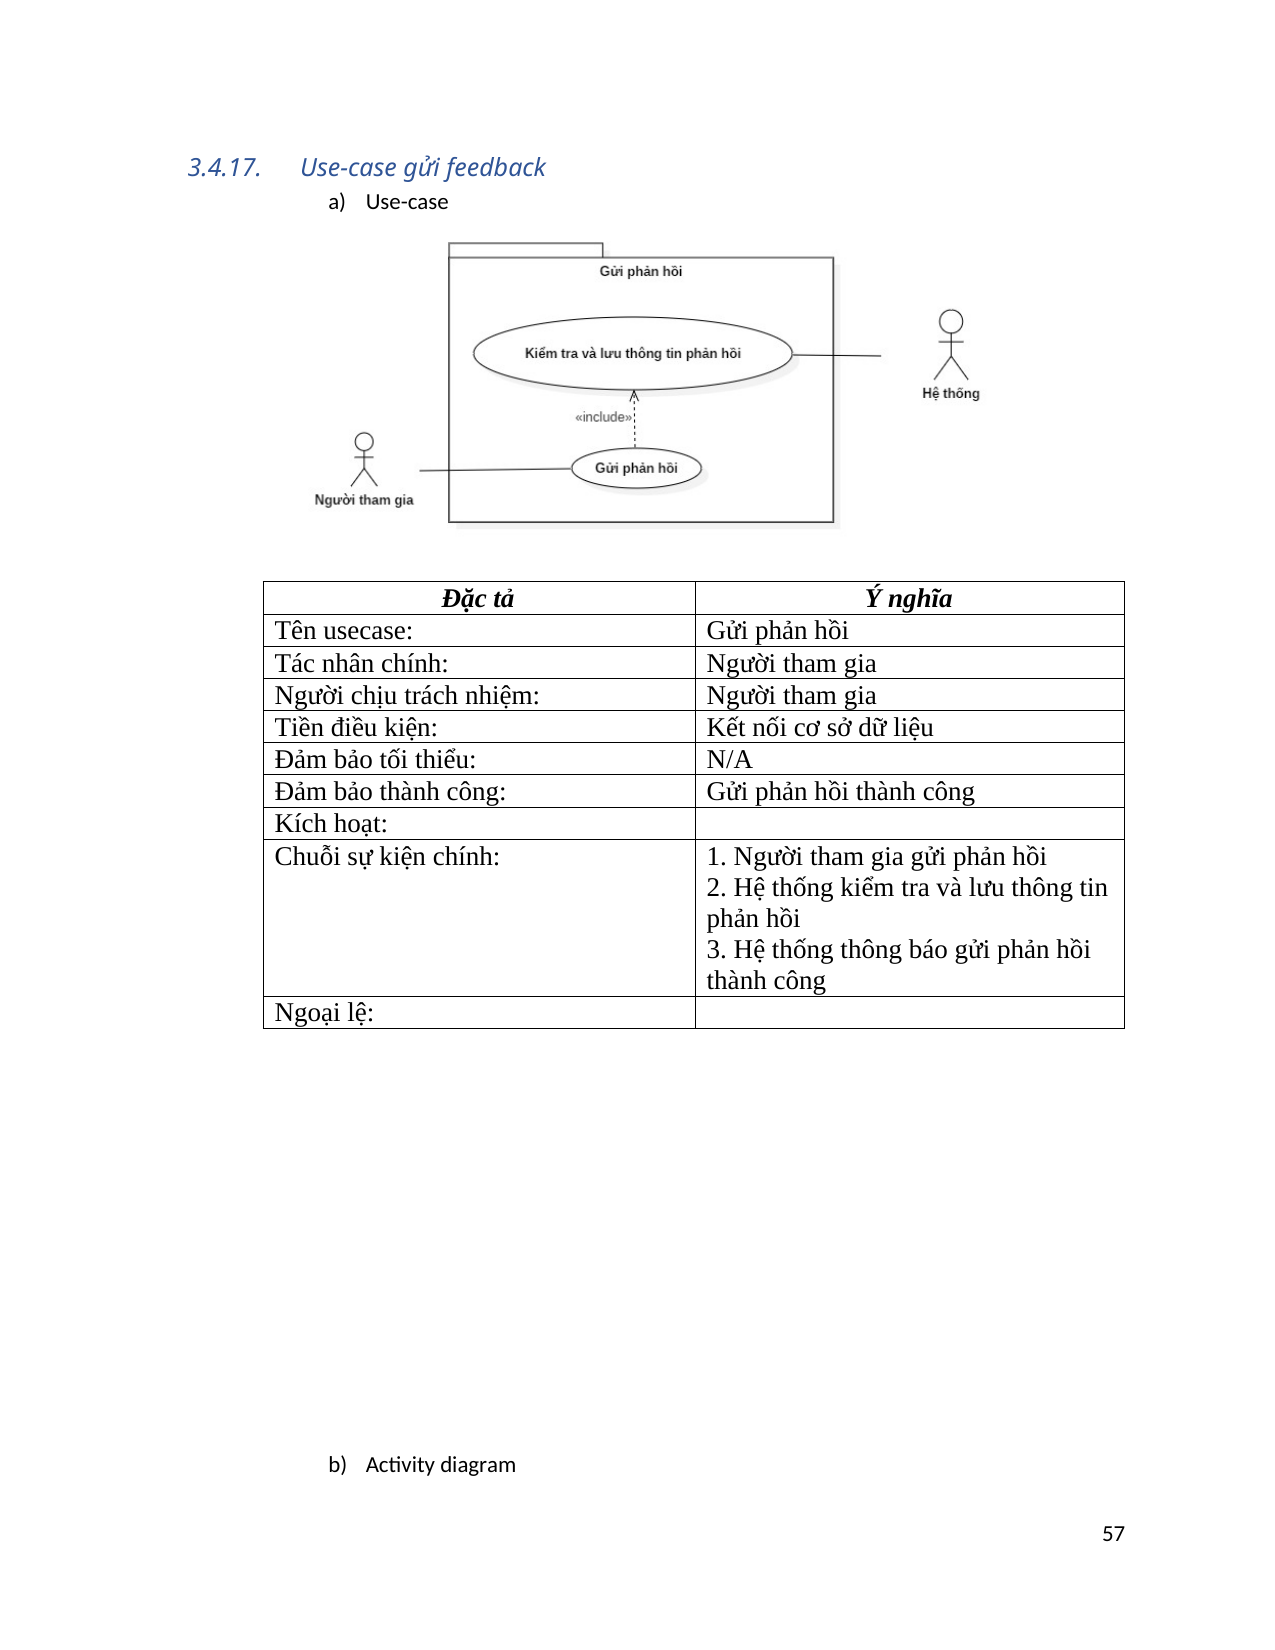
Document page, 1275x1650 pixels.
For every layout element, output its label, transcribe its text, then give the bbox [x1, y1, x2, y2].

table_cell Kết nối cơ sở dữ liệu [696, 711, 1124, 742]
table_cell 1. Người tham gia gửi phản hồi 2. Hệ thống kiểm tra và lưu thông tin phản hồi 3. Hệ thống thông báo gửi phản hồi thành công [696, 840, 1124, 996]
table_header Ý nghĩa [696, 582, 1124, 613]
table_cell Tác nhân chính: [264, 647, 695, 678]
table_header Đặc tả [264, 582, 695, 613]
table_cell Đảm bảo thành công: [264, 775, 695, 807]
table_cell Kích hoạt: [264, 808, 695, 839]
table_cell Chuỗi sự kiện chính: [264, 840, 695, 996]
list Use-case [328, 187, 1125, 215]
list Activity diagram [328, 1451, 1125, 1479]
table_cell [696, 997, 1124, 1028]
table_cell Gửi phản hồi [696, 615, 1124, 646]
table_cell N/A [696, 743, 1124, 774]
table_cell Gửi phản hồi thành công [696, 775, 1124, 807]
subtitle Use-case gửi feedback [187, 150, 1125, 184]
table_cell Tên usecase: [264, 615, 695, 646]
table_cell Người chịu trách nhiệm: [264, 679, 695, 710]
table_cell Người tham gia [696, 679, 1124, 710]
picture [300, 233, 1061, 563]
table_cell [696, 808, 1124, 839]
table_cell Tiền điều kiện: [264, 711, 695, 742]
table_cell Ngoại lệ: [264, 997, 695, 1028]
table_cell Người tham gia [696, 647, 1124, 678]
table_cell Đảm bảo tối thiểu: [264, 743, 695, 774]
